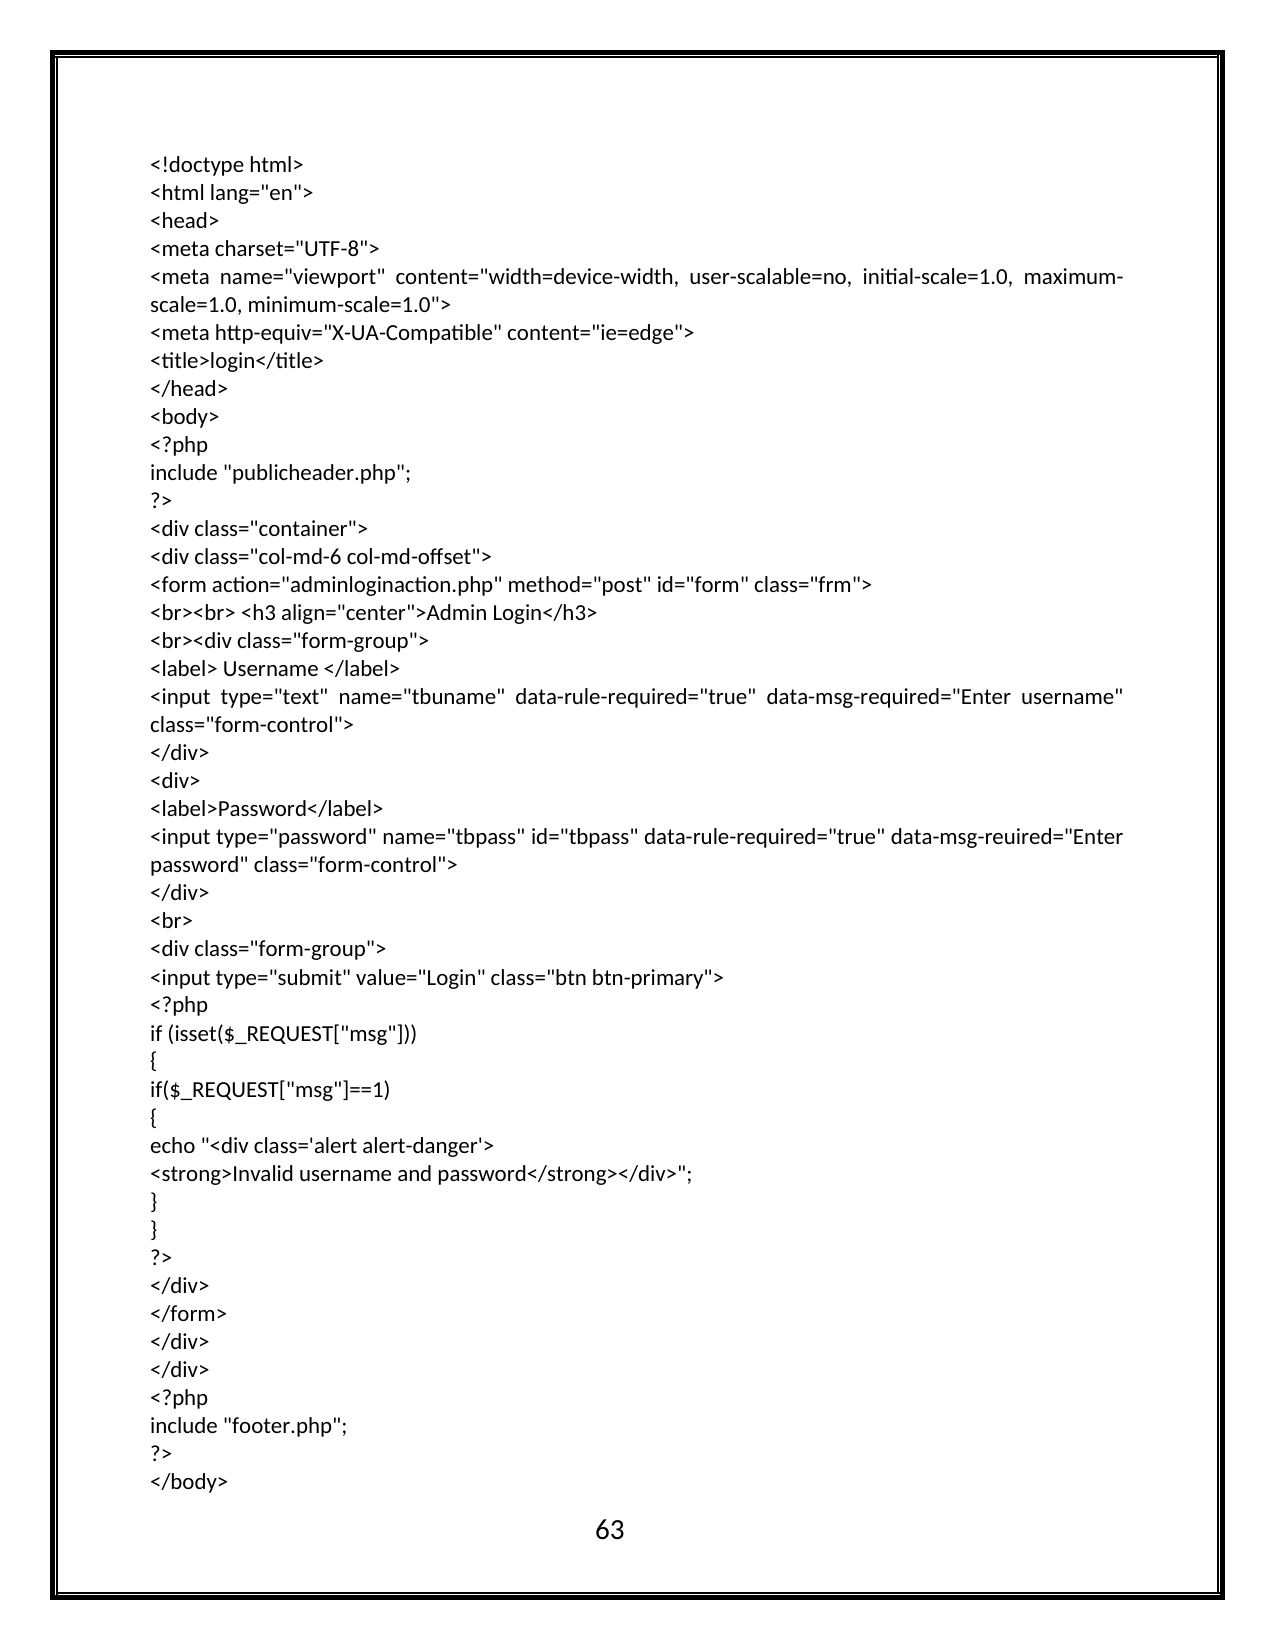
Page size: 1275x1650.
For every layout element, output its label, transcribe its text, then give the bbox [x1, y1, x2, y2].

text <title>login</title> [150, 346, 1125, 374]
text </div> [150, 1355, 1125, 1383]
text echo "<div class='alert alert-danger'> [150, 1131, 1125, 1159]
text <head> [150, 206, 1125, 234]
text { [150, 1103, 1125, 1131]
text <div class="form-group"> [150, 934, 1125, 963]
text <meta http-equiv="X-UA-Compatible" content="ie=edge"> [150, 318, 1125, 346]
text </body> [150, 1467, 1125, 1495]
text <?php [150, 1383, 1125, 1411]
text <div> [150, 766, 1125, 794]
text ?> [150, 1439, 1125, 1467]
text ?> [150, 1243, 1125, 1271]
text <div class="col-md-6 col-md-offset"> [150, 542, 1125, 570]
text <label> Username </label> [150, 654, 1125, 682]
text <strong>Invalid username and password</strong></div>"; [150, 1159, 1125, 1187]
text <meta charset="UTF-8"> [150, 234, 1125, 262]
text <input type="password" name="tbpass" id="tbpass" data-rule-required="true" data-msg-reuired="Enter password" class="form-control"> [150, 822, 1125, 878]
text </div> [150, 1271, 1125, 1299]
text </head> [150, 374, 1125, 402]
text <input type="text" name="tbuname" data-rule-required="true" data-msg-required="Enter username" class="form-control"> [150, 682, 1125, 738]
text </div> [150, 1327, 1125, 1355]
text <?php [150, 991, 1125, 1019]
text <body> [150, 402, 1125, 430]
text } [150, 1187, 1125, 1215]
text <br> [150, 907, 1125, 934]
text </div> [150, 878, 1125, 907]
text ?> [150, 486, 1125, 514]
text include "footer.php"; [150, 1411, 1125, 1439]
text <br><div class="form-group"> [150, 626, 1125, 654]
text </div> [150, 738, 1125, 766]
text <!doctype html> [150, 150, 1125, 178]
text { [150, 1047, 1125, 1075]
text <form action="adminloginaction.php" method="post" id="form" class="frm"> [150, 570, 1125, 598]
text <?php [150, 430, 1125, 458]
text } [150, 1215, 1125, 1243]
text if (isset($_REQUEST["msg"])) [150, 1019, 1125, 1047]
text include "publicheader.php"; [150, 458, 1125, 486]
text <label>Password</label> [150, 794, 1125, 822]
text <meta name="viewport" content="width=device-width, user-scalable=no, initial-scale=1.0, maximum-scale=1.0, minimum-scale=1.0"> [150, 262, 1125, 318]
text <html lang="en"> [150, 178, 1125, 206]
text <br><br> <h3 align="center">Admin Login</h3> [150, 598, 1125, 626]
text if($_REQUEST["msg"]==1) [150, 1075, 1125, 1103]
text <div class="container"> [150, 514, 1125, 542]
text </form> [150, 1299, 1125, 1327]
text <input type="submit" value="Login" class="btn btn-primary"> [150, 963, 1125, 991]
